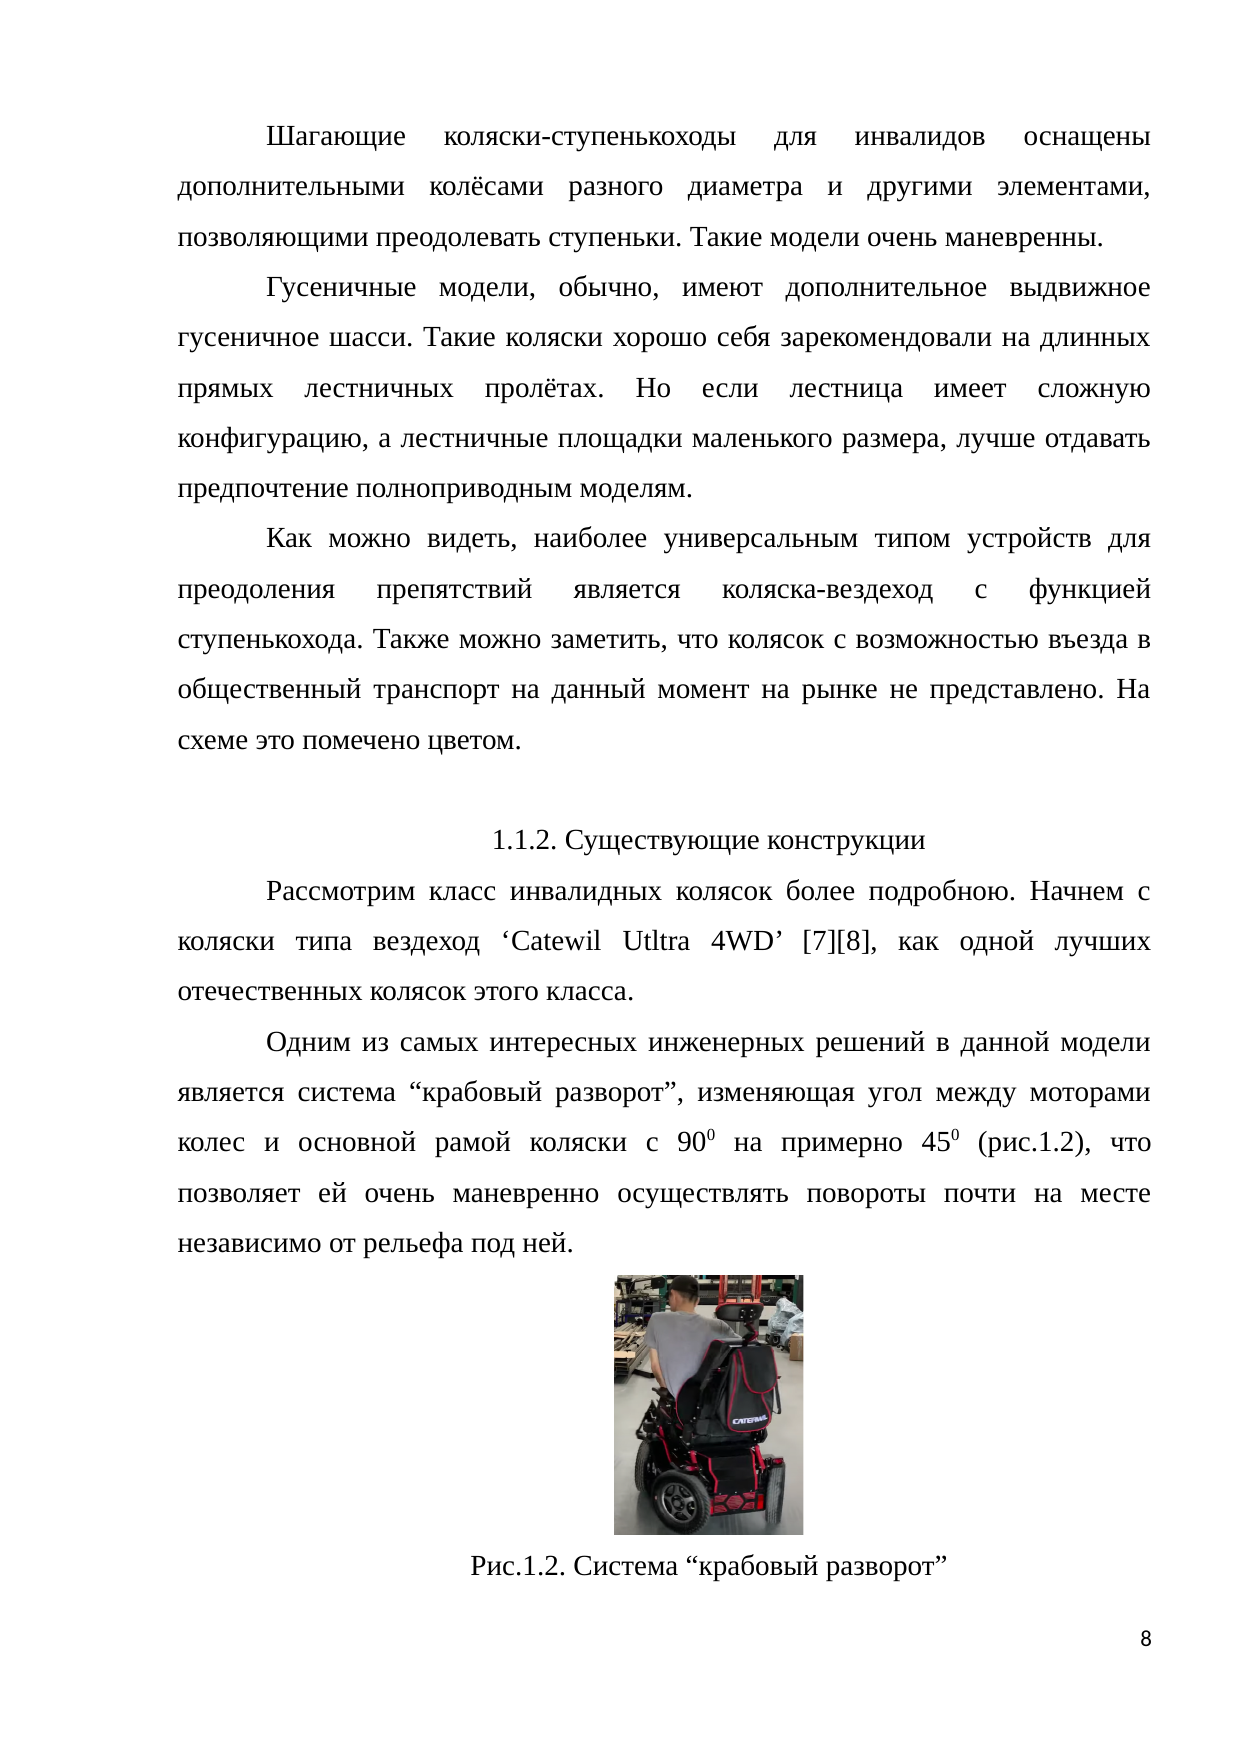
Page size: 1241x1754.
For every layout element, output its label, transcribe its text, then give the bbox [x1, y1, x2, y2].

text Одним из самых интересных инженерных решений в данной модели является система “крабовый разворот”, изменяющая угол между моторами колес и основной рамой коляски с 900 на примерно 450 (рис.1.2), что позволяет ей очень маневренно осуществлять повороты почти на месте независимо от рельефа под ней. [177, 1024, 1152, 1258]
text Рис.1.2. Система “крабовый разворот” [177, 1548, 1152, 1582]
text Рассмотрим класс инвалидных колясок более подробною. Начнем с коляски типа вездеход ‘Catewil Utltra 4WD’ [7][8], как одной лучших отечественных колясок этого класса. [177, 873, 1152, 1007]
text Как можно видеть, наиболее универсальным типом устройств для преодоления препятствий является коляска-вездеход с функцией ступенькохода. Также можно заметить, что колясок с возможностью въезда в общественный транспорт на данный момент на рынке не представлено. На схеме это помечено цветом. [177, 521, 1152, 755]
text 1.1.2. Существующие конструкции [177, 822, 1152, 856]
text Шагающие коляски-ступенькоходы для инвалидов оснащены дополнительными колёсами разного диаметра и другими элементами, позволяющими преодолевать ступеньки. Такие модели очень маневренны. [177, 118, 1152, 252]
picture [614, 1275, 804, 1535]
text Гусеничные модели, обычно, имеют дополнительное выдвижное гусеничное шасси. Такие коляски хорошо себя зарекомендовали на длинных прямых лестничных пролётах. Но если лестница имеет сложную конфигурацию, а лестничные площадки маленького размера, лучше отдавать предпочтение полноприводным моделям. [177, 269, 1152, 504]
